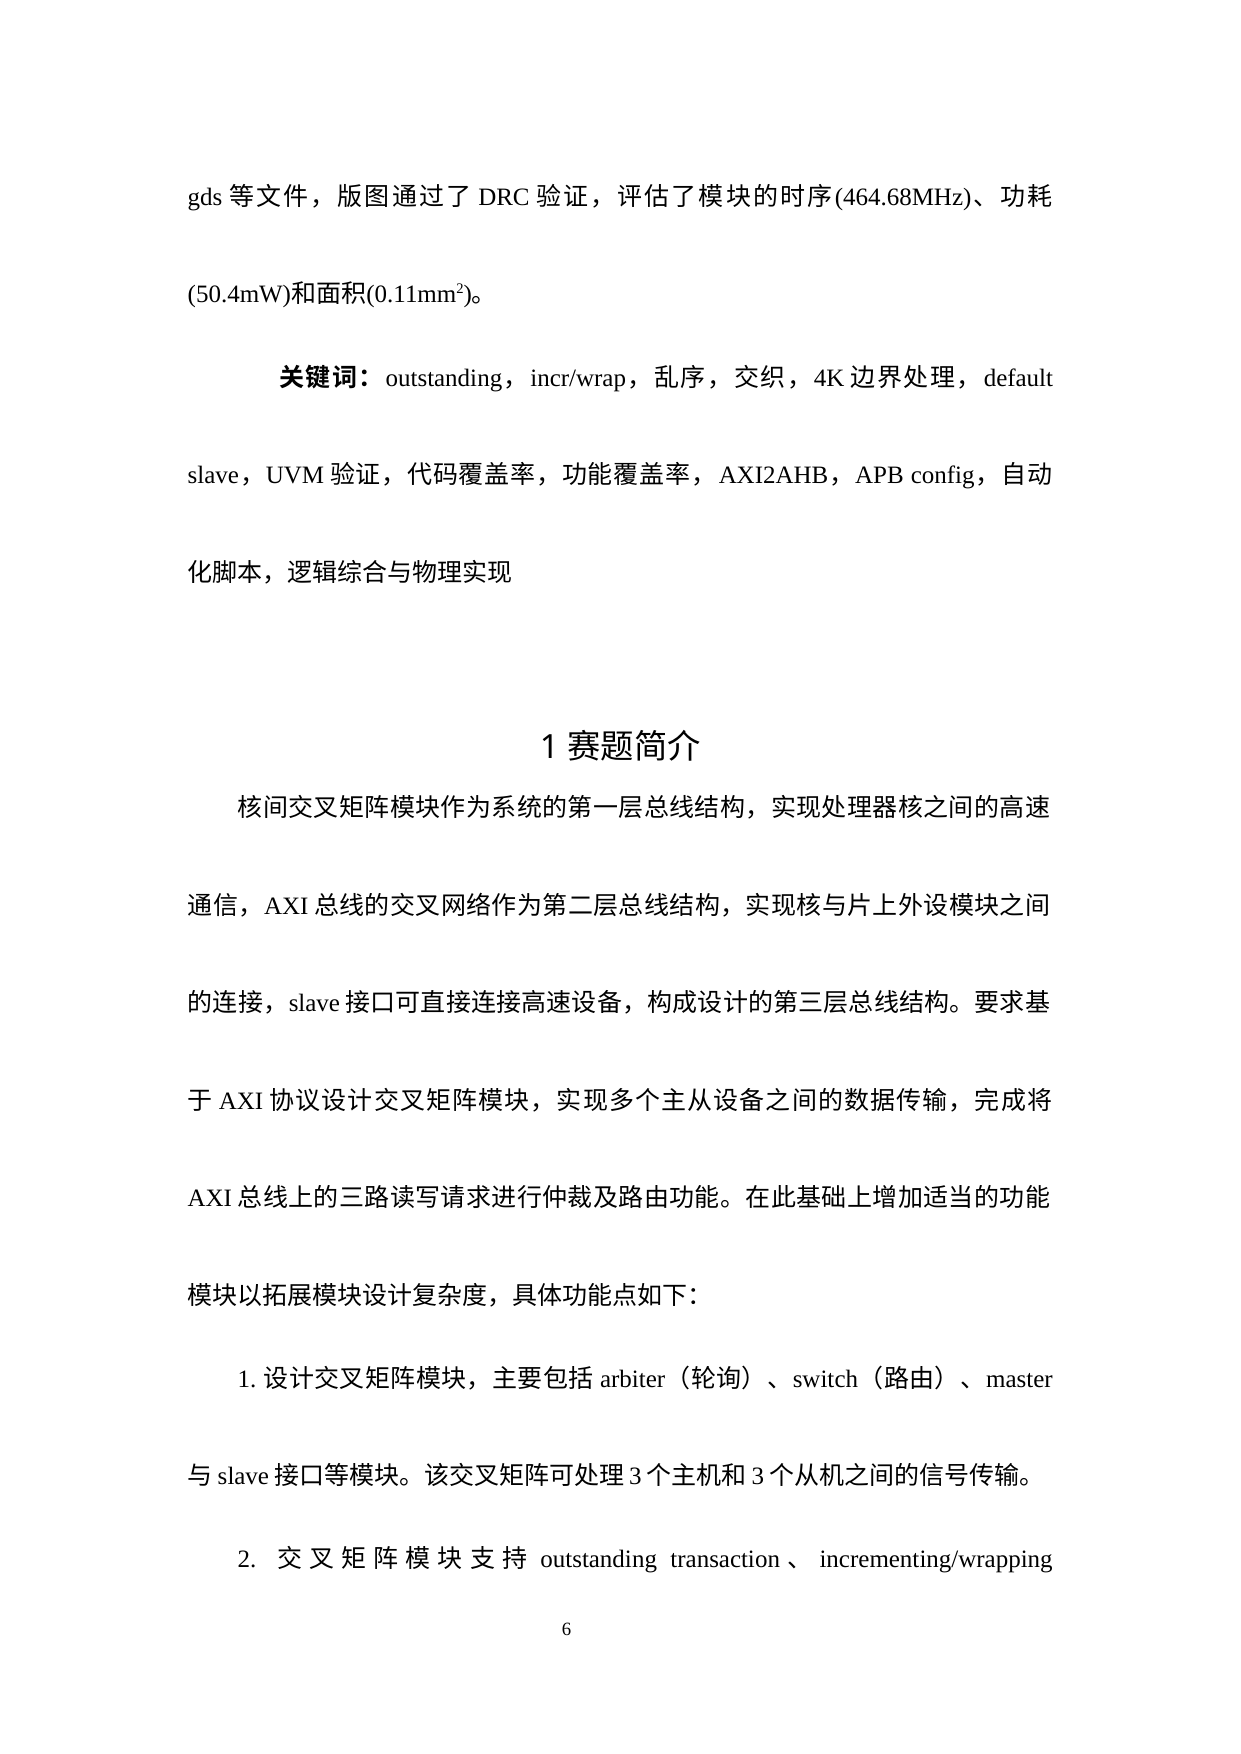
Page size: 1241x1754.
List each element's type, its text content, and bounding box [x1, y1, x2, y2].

subtitle 1 赛题简介 [187, 720, 1053, 768]
text 核间交叉矩阵模块作为系统的第一层总线结构，实现处理器核之间的高速通信，AXI总线的交叉网络作为第二层总线结构，实现核与片上外设模块之间的连接，slave接口可直接连接高速设备，构成设计的第三层总线结构。要求基于AXI协议设计交叉矩阵模块，实现多个主从设备之间的数据传输，完成将AXI总线上的三路读写请求进行仲裁及路由功能。在此基础上增加适当的功能模块以拓展模块设计复杂度，具体功能点如下： [187, 773, 1053, 1326]
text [187, 1524, 1053, 1589]
text 关键词：outstanding，incr/wrap，乱序，交织，4K边界处理，default slave，UVM验证，代码覆盖率，功能覆盖率，AXI2AHB，APB config，自动化脚本，逻辑综合与物理实现 [187, 343, 1053, 603]
text 1. 设计交叉矩阵模块，主要包括arbiter（轮询）、switch（路由）、master与slave接口等模块。该交叉矩阵可处理3个主机和3个从机之间的信号传输。 [187, 1344, 1053, 1506]
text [187, 162, 1053, 324]
